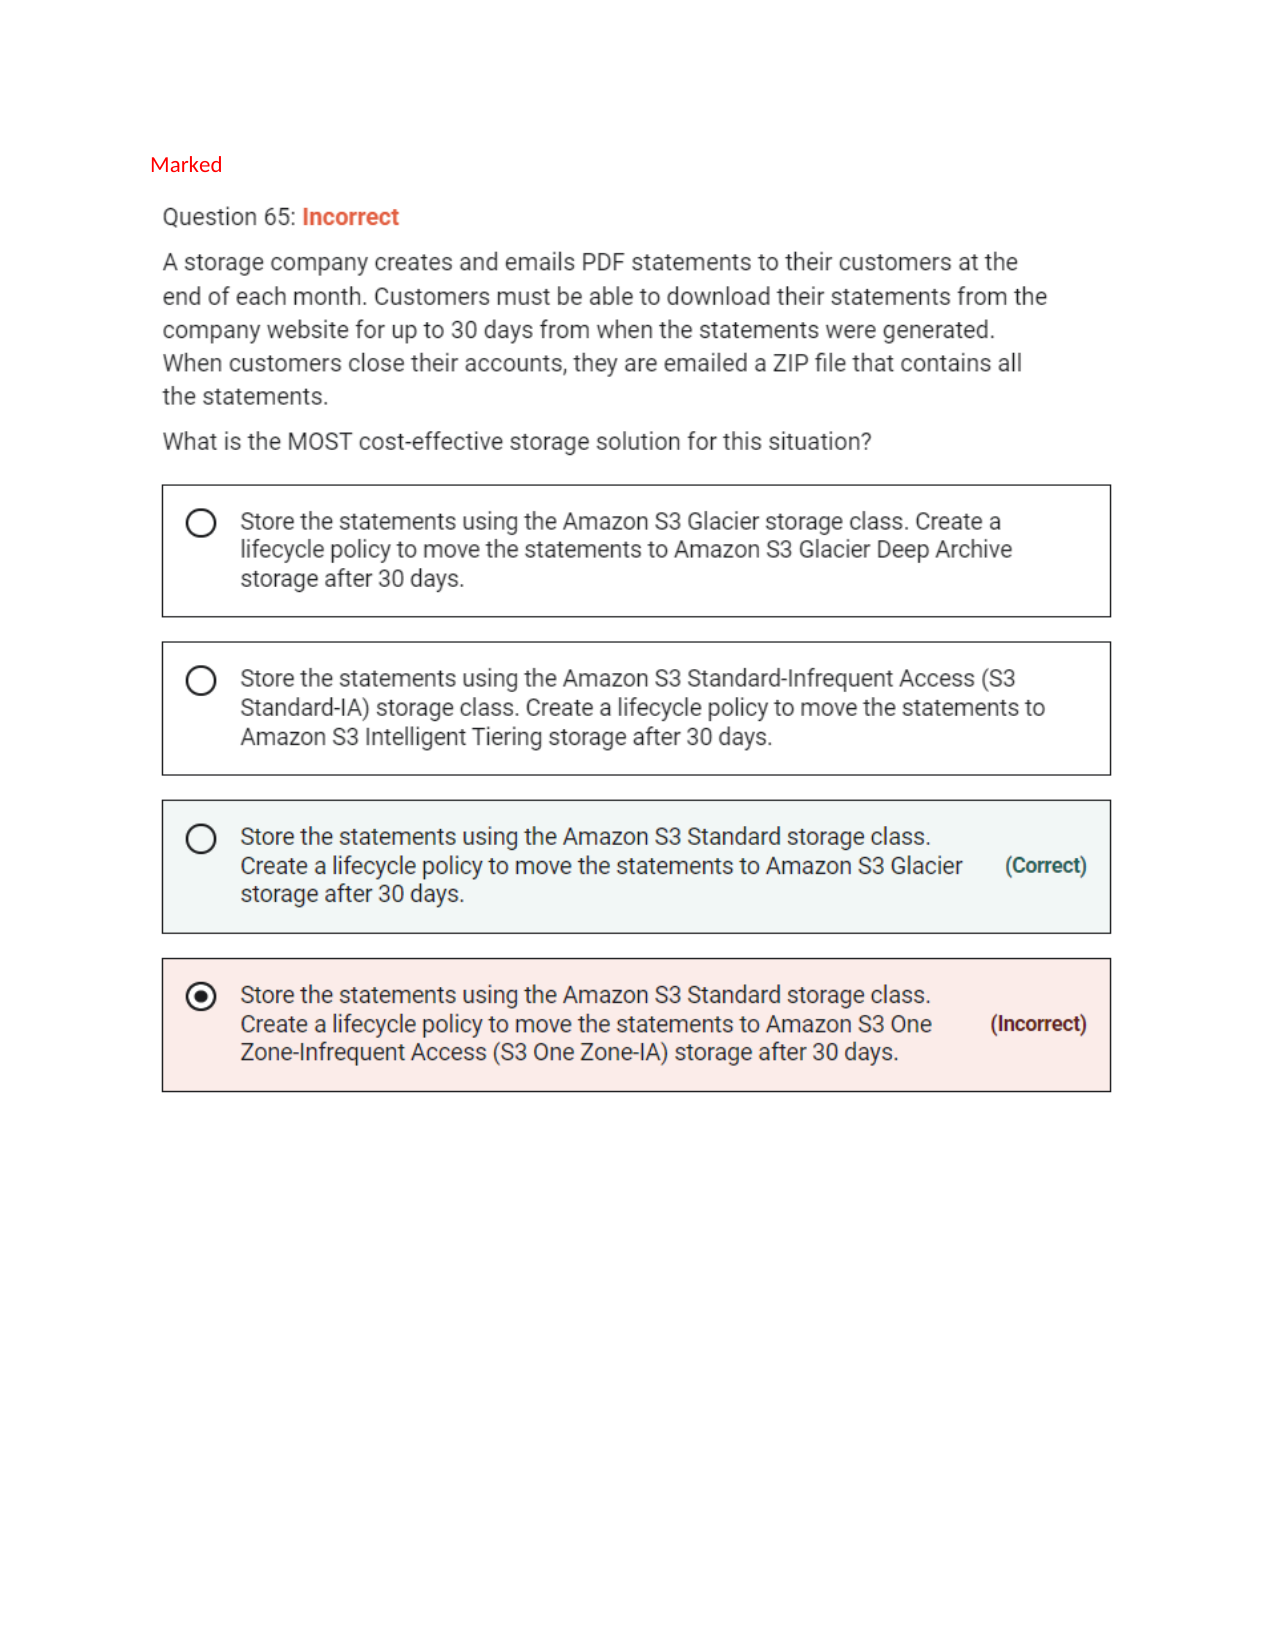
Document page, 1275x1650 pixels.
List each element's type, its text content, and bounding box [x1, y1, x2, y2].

picture [150, 196, 1125, 1103]
text Marked [150, 150, 1125, 178]
